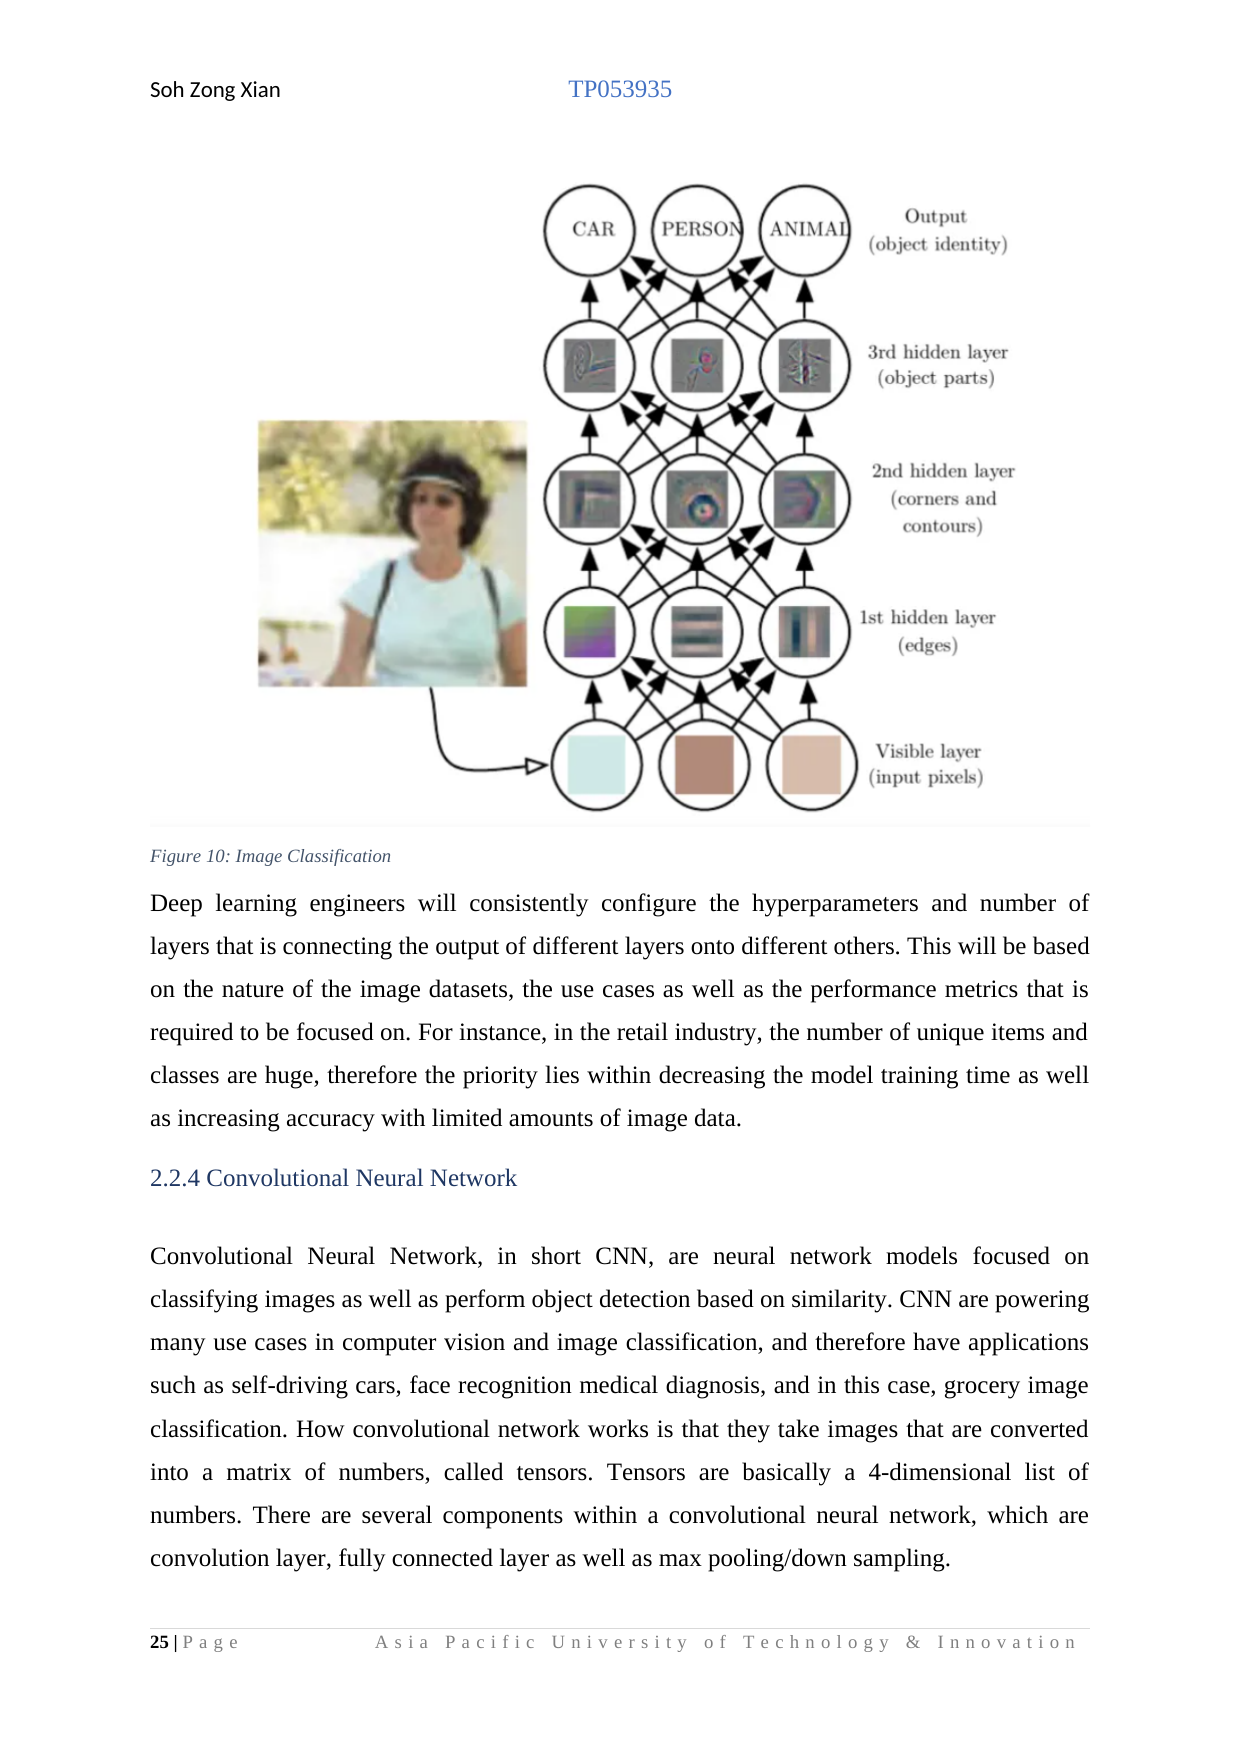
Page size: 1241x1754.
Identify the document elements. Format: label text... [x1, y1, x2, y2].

subtitle 2.2.4 Convolutional Neural Network [150, 1163, 1090, 1192]
text Figure 10: Image Classification [150, 845, 1090, 867]
picture [150, 150, 1091, 827]
text Convolutional Neural Network, in short CNN, are neural network models focused on classifying images as well as perform object detection based on similarity. CNN are powering many use cases in computer vision and image classification, and therefore have applications such as self-driving cars, face recognition medical diagnosis, and in this case, grocery image classification. How convolutional network works is that they take images that are converted into a matrix of numbers, called tensors. Tensors are basically a 4-dimensional list of numbers. There are several components within a convolutional neural network, which are convolution layer, fully connected layer as well as max pooling/down sampling. [150, 1241, 1090, 1572]
text Deep learning engineers will consistently configure the hyperparameters and number of layers that is connecting the output of different layers onto different others. This will be based on the nature of the image datasets, the use cases as well as the performance metrics that is required to be focused on. For instance, in the retail industry, the number of unique items and classes are huge, therefore the priority lies within decreasing the model training time as well as increasing accuracy with limited amounts of image data. [150, 888, 1090, 1132]
